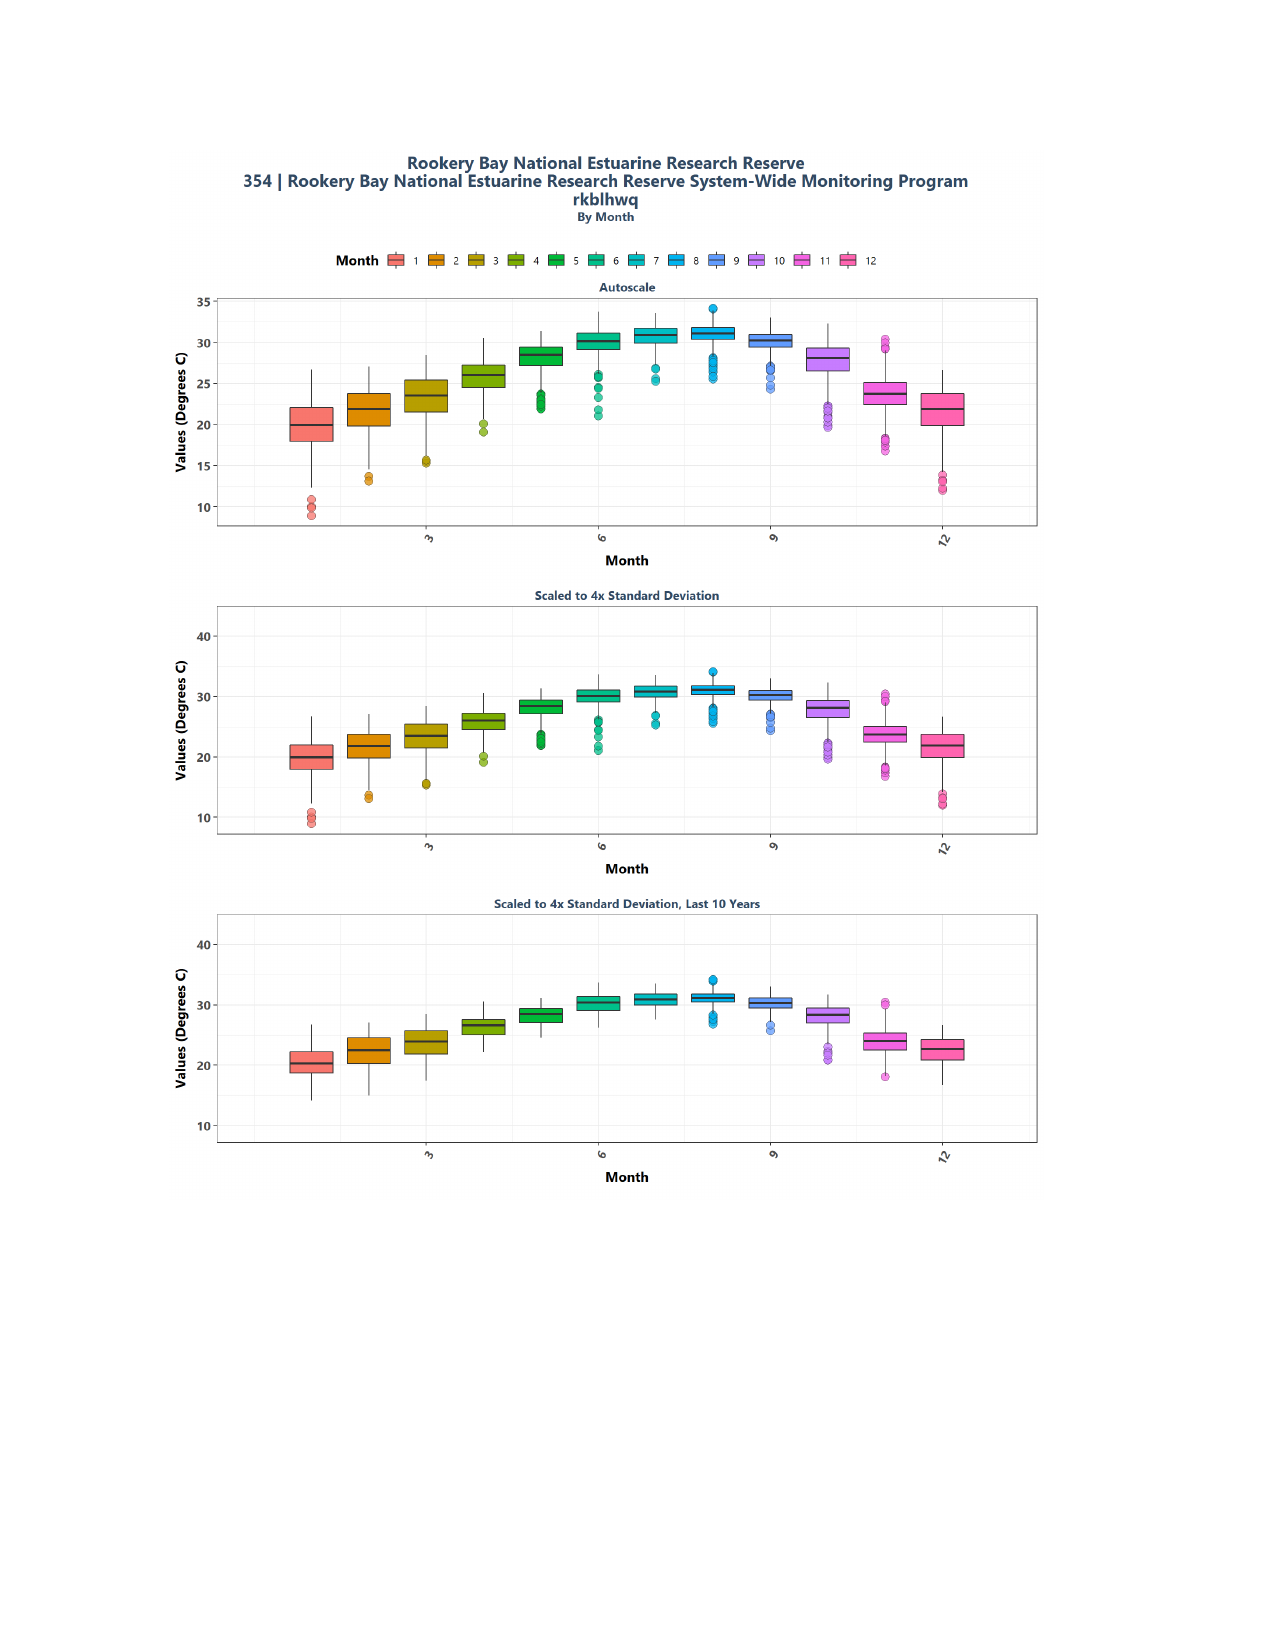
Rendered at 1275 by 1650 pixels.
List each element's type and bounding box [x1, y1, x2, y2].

picture [168, 150, 1044, 1200]
